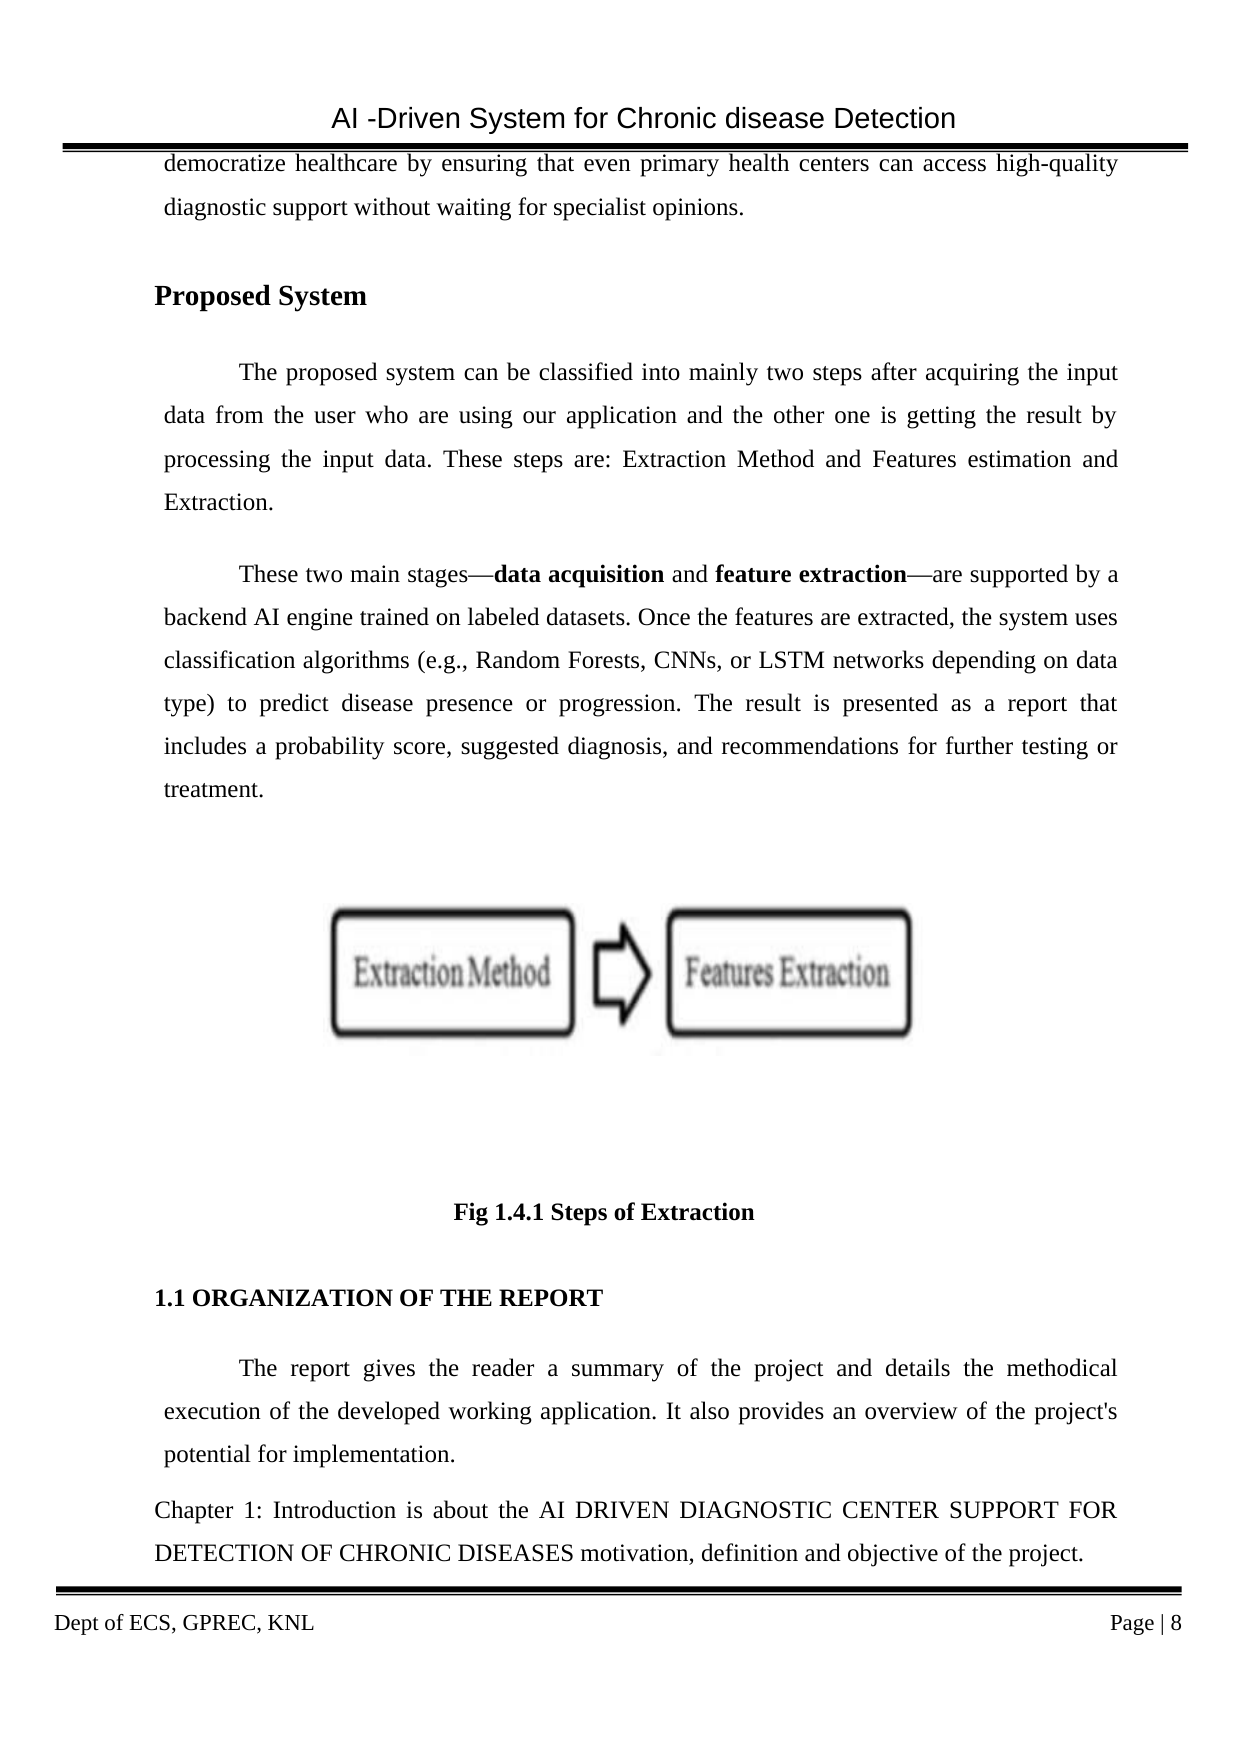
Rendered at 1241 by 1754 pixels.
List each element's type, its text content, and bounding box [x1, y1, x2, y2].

subtitle ORGANIZATION OF THE REPORT [154, 1283, 1119, 1312]
text Chapter 1: Introduction is about the AI DRIVEN DIAGNOSTIC CENTER SUPPORT FOR DETECTION OF CHRONIC DISEASES motivation, definition and objective of the project. [154, 1495, 1119, 1567]
subtitle Proposed System [154, 278, 1119, 312]
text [163, 148, 1119, 220]
text Fig 1.4.1 Steps of Extraction [88, 1197, 1119, 1226]
text The proposed system can be classified into mainly two steps after acquiring the input data from the user who are using our application and the other one is getting the result by processing the input data. These steps are: Extraction Method and Features estimation and Extraction. [163, 357, 1119, 516]
picture [322, 903, 924, 1056]
text The report gives the reader a summary of the project and details the methodical execution of the developed working application. It also provides an overview of the project's potential for implementation. [163, 1353, 1119, 1468]
text These two main stages—data acquisition and feature extraction—are supported by a backend AI engine trained on labeled datasets. Once the features are extracted, the system uses classification algorithms (e.g., Random Forests, CNNs, or LSTM networks depending on data type) to predict disease presence or progression. The result is presented as a report that includes a probability score, suggested diagnosis, and recommendations for further testing or treatment. [163, 559, 1119, 803]
